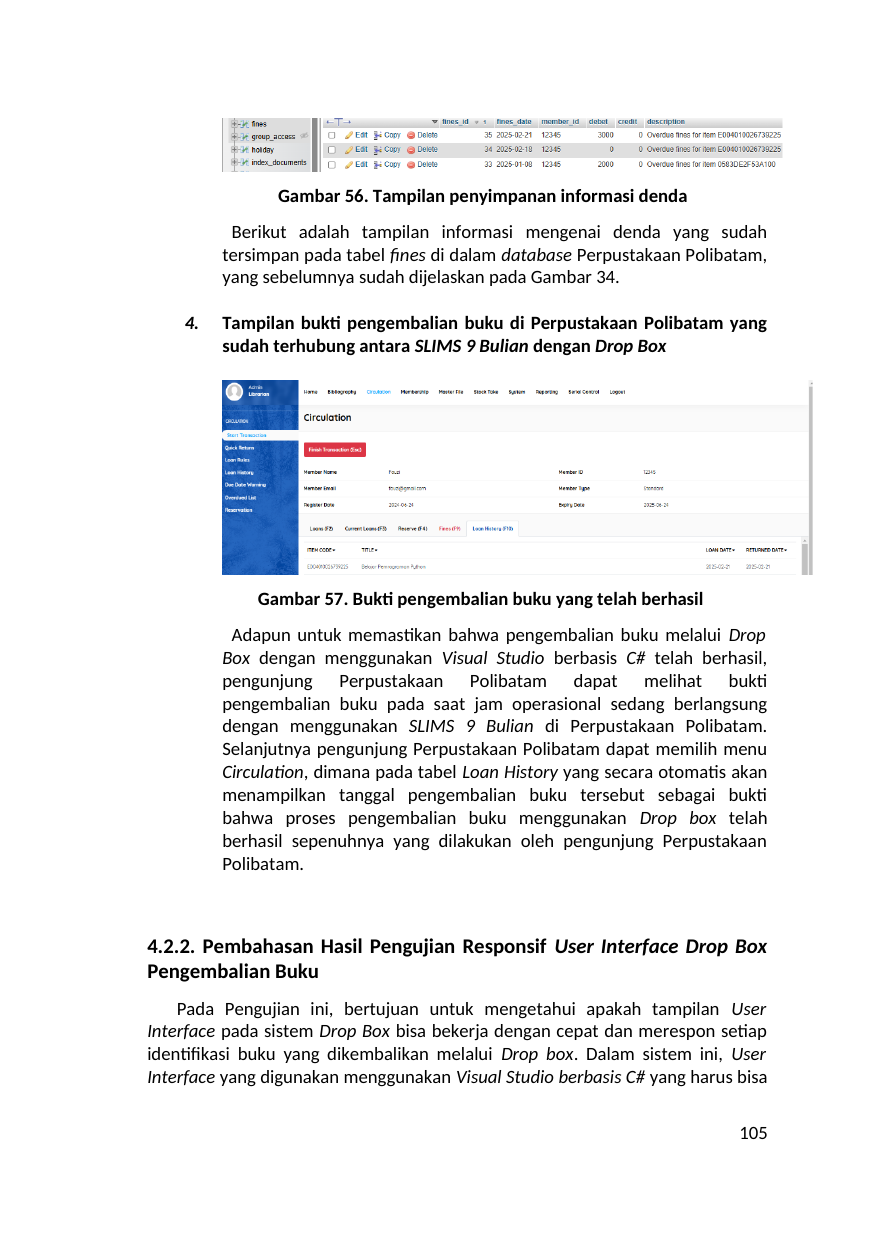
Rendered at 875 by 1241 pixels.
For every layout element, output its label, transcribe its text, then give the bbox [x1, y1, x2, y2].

text Gambar 56. Tampilan penyimpanan informasi denda [147, 184, 768, 207]
list Tampilan bukti pengembalian buku di Perpustakaan Polibatam yang sudah terhubung antara SLIMS 9 Bulian dengan Drop Box [184, 311, 768, 357]
text Gambar 57. Bukti pengembalian buku yang telah berhasil [147, 587, 768, 610]
text Adapun untuk memastikan bahwa pengembalian buku melalui Drop Box dengan menggunakan Visual Studio berbasis C# telah berhasil, pengunjung Perpustakaan Polibatam dapat melihat bukti pengembalian buku pada saat jam operasional sedang berlangsung dengan menggunakan SLIMS 9 Bulian di Perpustakaan Polibatam. Selanjutnya pengunjung Perpustakaan Polibatam dapat memilih menu Circulation, dimana pada tabel Loan History yang secara otomatis akan menampilkan tanggal pengembalian buku tersebut sebagai bukti bahwa proses pengembalian buku menggunakan Drop box telah berhasil sepenuhnya yang dilakukan oleh pengunjung Perpustakaan Polibatam. [222, 623, 768, 875]
list Berikut adalah tampilan informasi mengenai denda yang sudah tersimpan pada tabel fines di dalam database Perpustakaan Polibatam, yang sebelumnya sudah dijelaskan pada Gambar 34. [222, 220, 768, 288]
subtitle 4.2.2. Pembahasan Hasil Pengujian Responsif User Interface Drop Box Pengembalian Buku [147, 933, 768, 984]
picture [222, 380, 813, 575]
picture [222, 118, 843, 172]
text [147, 997, 768, 1088]
